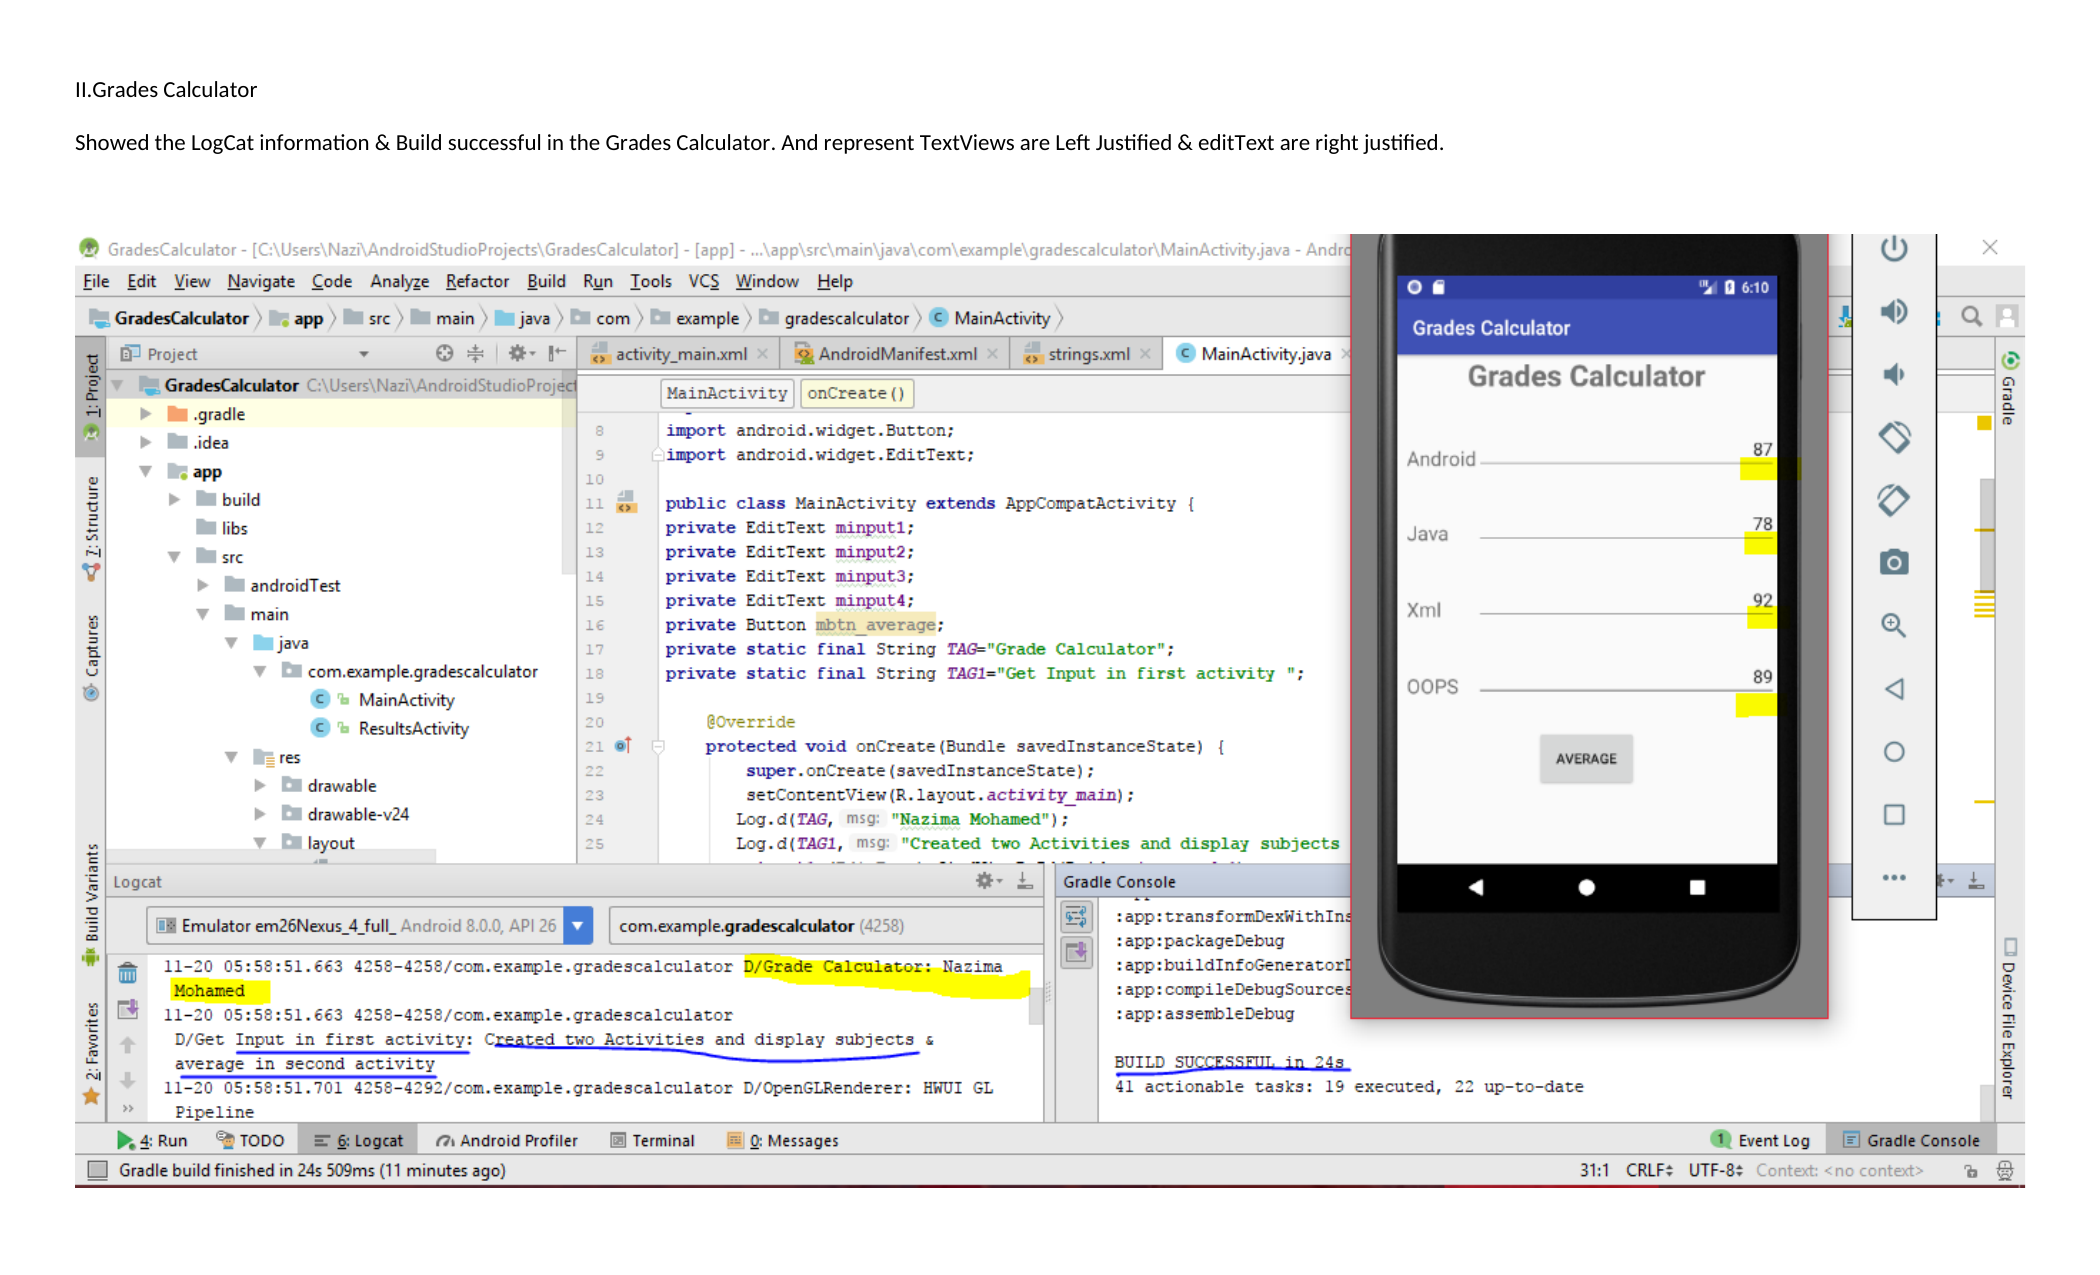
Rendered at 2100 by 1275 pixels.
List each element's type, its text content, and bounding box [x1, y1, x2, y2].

text II.Grades Calculator [75, 75, 2025, 103]
picture [75, 234, 2026, 1188]
text Showed the LogCat information & Build successful in the Grades Calculator. And represent TextViews are Left Justified & editText are right justified. [75, 128, 2025, 156]
